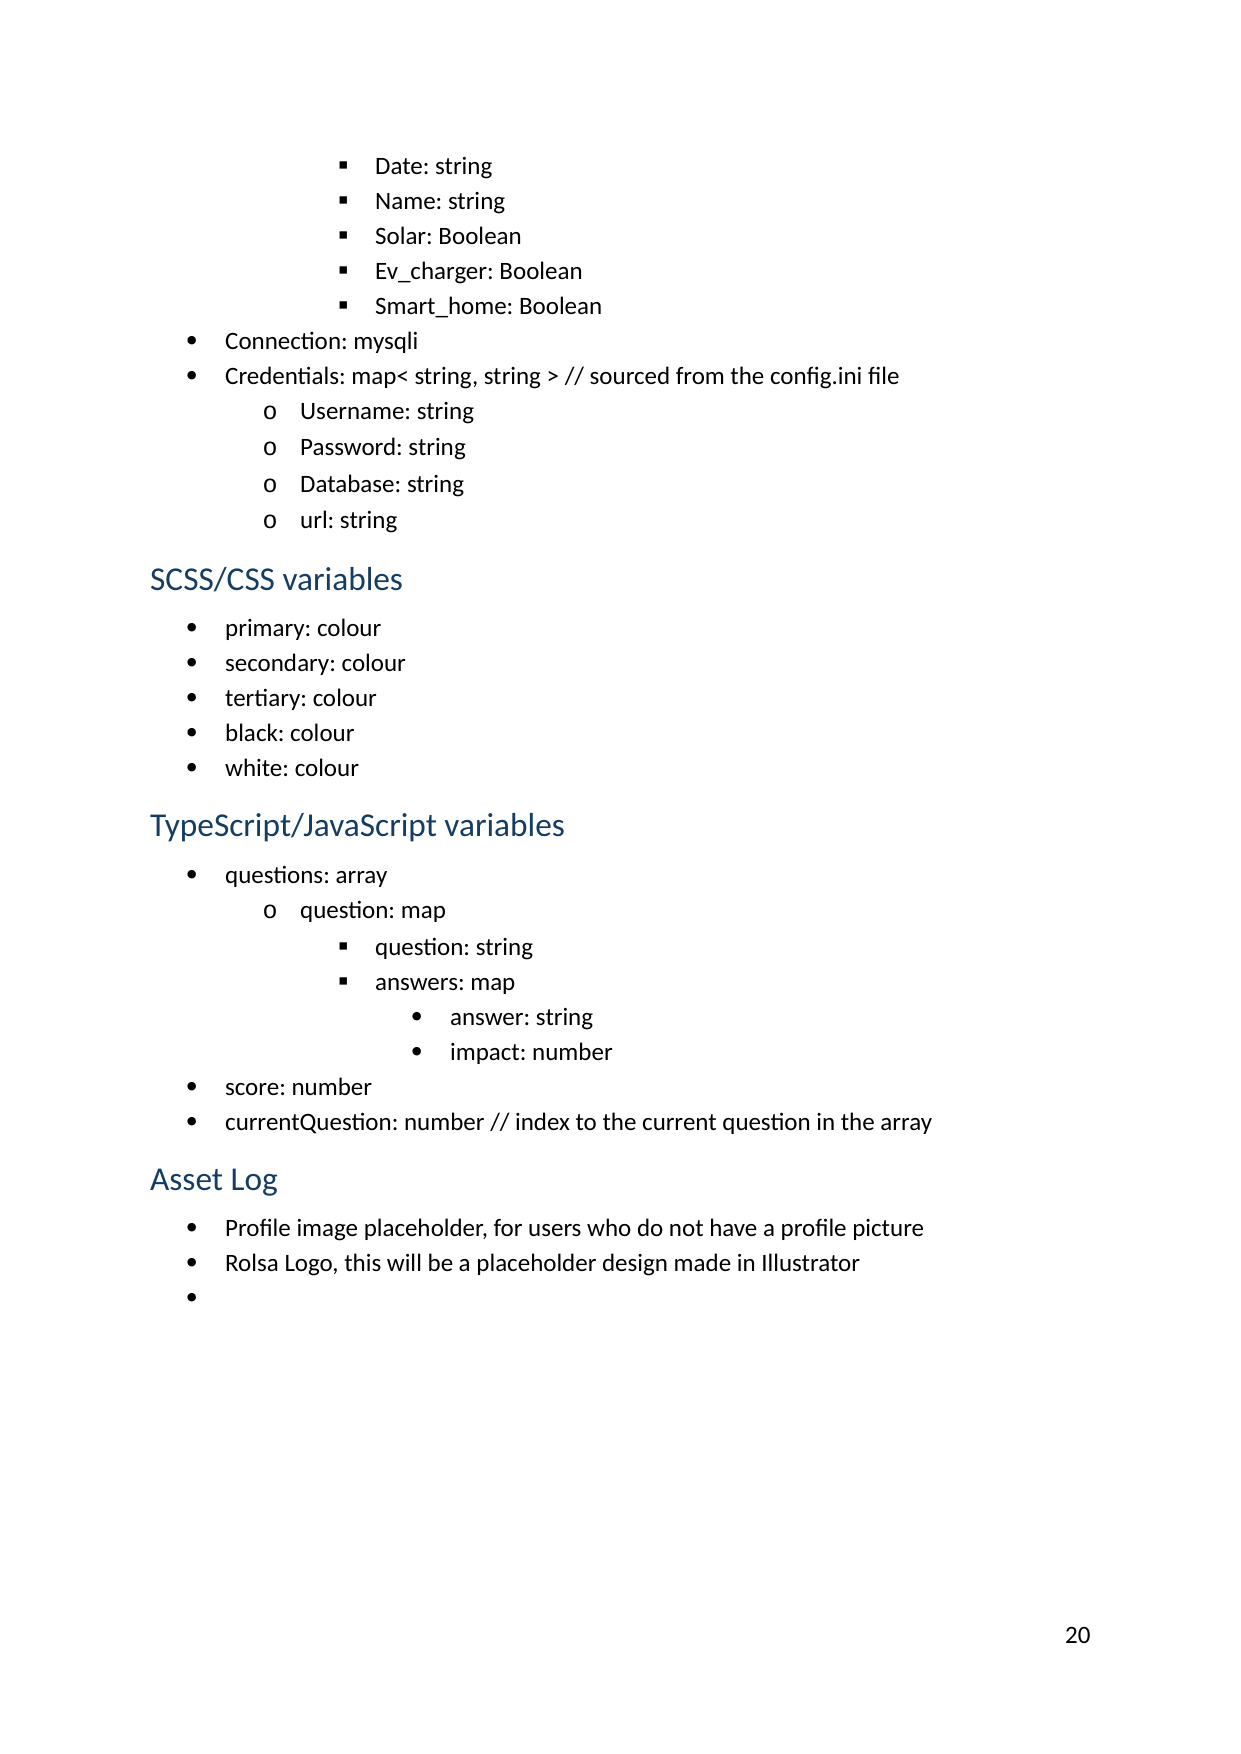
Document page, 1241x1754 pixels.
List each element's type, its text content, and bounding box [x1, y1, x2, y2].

list questions: array [187, 859, 1090, 890]
list tertiary: colour [187, 683, 1090, 713]
list secondary: colour [187, 648, 1090, 678]
list primary: colour [187, 613, 1090, 643]
subtitle SCSS/CSS variables [150, 557, 1090, 598]
list answer: string [412, 1001, 1090, 1031]
list Ev_charger: Boolean [337, 255, 1090, 286]
list Name: string [337, 185, 1090, 216]
list Profile image placeholder, for users who do not have a profile picture [187, 1213, 1090, 1243]
list Smart_home: Boolean [337, 290, 1090, 321]
list black: colour [187, 718, 1090, 748]
list Username: string [262, 395, 1090, 427]
list Solar: Boolean [337, 220, 1090, 251]
list answers: map [337, 966, 1090, 996]
list score: number [187, 1071, 1090, 1101]
subtitle Asset Log [150, 1157, 1090, 1198]
list Database: string [262, 468, 1090, 500]
list currentQuestion: number // index to the current question in the array [187, 1106, 1090, 1136]
list question: string [337, 931, 1090, 961]
list white: colour [187, 753, 1090, 783]
list Credentials: map< string, string > // sourced from the config.ini file [187, 360, 1090, 391]
list impact: number [412, 1036, 1090, 1066]
list question: map [262, 894, 1090, 926]
list Rolsa Logo, this will be a placeholder design made in Illustrator [187, 1248, 1090, 1278]
list url: string [262, 504, 1090, 536]
list Connection: mysqli [187, 325, 1090, 356]
list Password: string [262, 431, 1090, 463]
subtitle TypeScript/JavaScript variables [150, 804, 1090, 845]
list Date: string [337, 150, 1090, 181]
